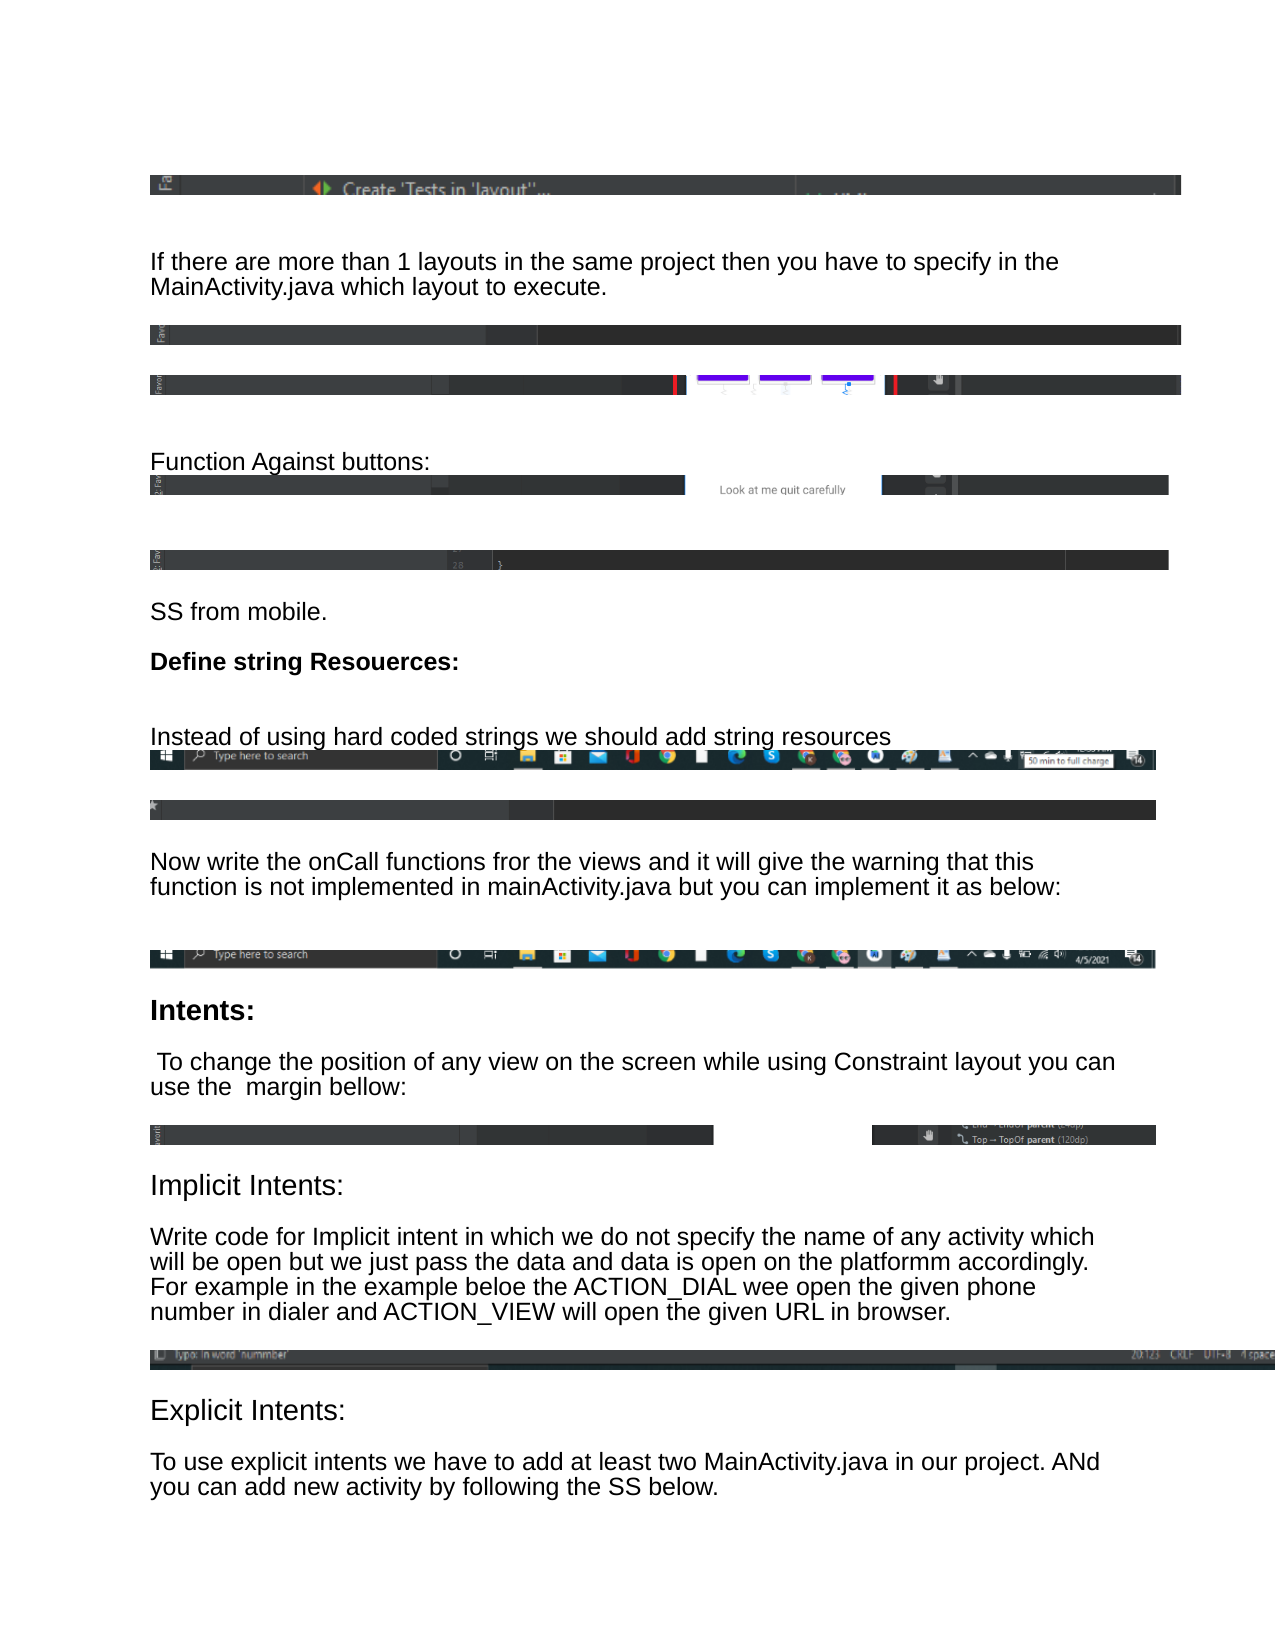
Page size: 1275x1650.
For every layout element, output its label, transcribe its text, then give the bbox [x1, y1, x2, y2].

text If there are more than 1 layouts in the same project then you have to specify in the MainActivity.java which layout to execute. [150, 250, 1125, 300]
text To change the position of any view on the screen while using Constraint layout you can use the margin bellow: [150, 1050, 1125, 1100]
text To use explicit intents we have to add at least two MainActivity.java in our project. ANd you can add new activity by following the SS below. [150, 1450, 1125, 1500]
text Intents: [150, 1000, 1125, 1025]
text Write code for Implicit intent in which we do not specify the name of any activity which will be open but we just pass the data and data is open on the platformm accordingly. For example in the example beloe the ACTION_DIAL wee open the given phone number in dialer and ACTION_VIEW will open the given URL in browser. [150, 1225, 1125, 1325]
text SS from mobile. [150, 600, 1125, 625]
text Implicit Intents: [150, 1175, 1125, 1200]
text Explicit Intents: [150, 1400, 1125, 1425]
text Instead of using hard coded strings we should add string resources [150, 725, 1125, 750]
text Now write the onCall functions fror the views and it will give the warning that this function is not implemented in mainActivity.java but you can implement it as below: [150, 850, 1125, 900]
text Function Against buttons: [150, 450, 1125, 475]
text Define string Resouerces: [150, 650, 1125, 675]
